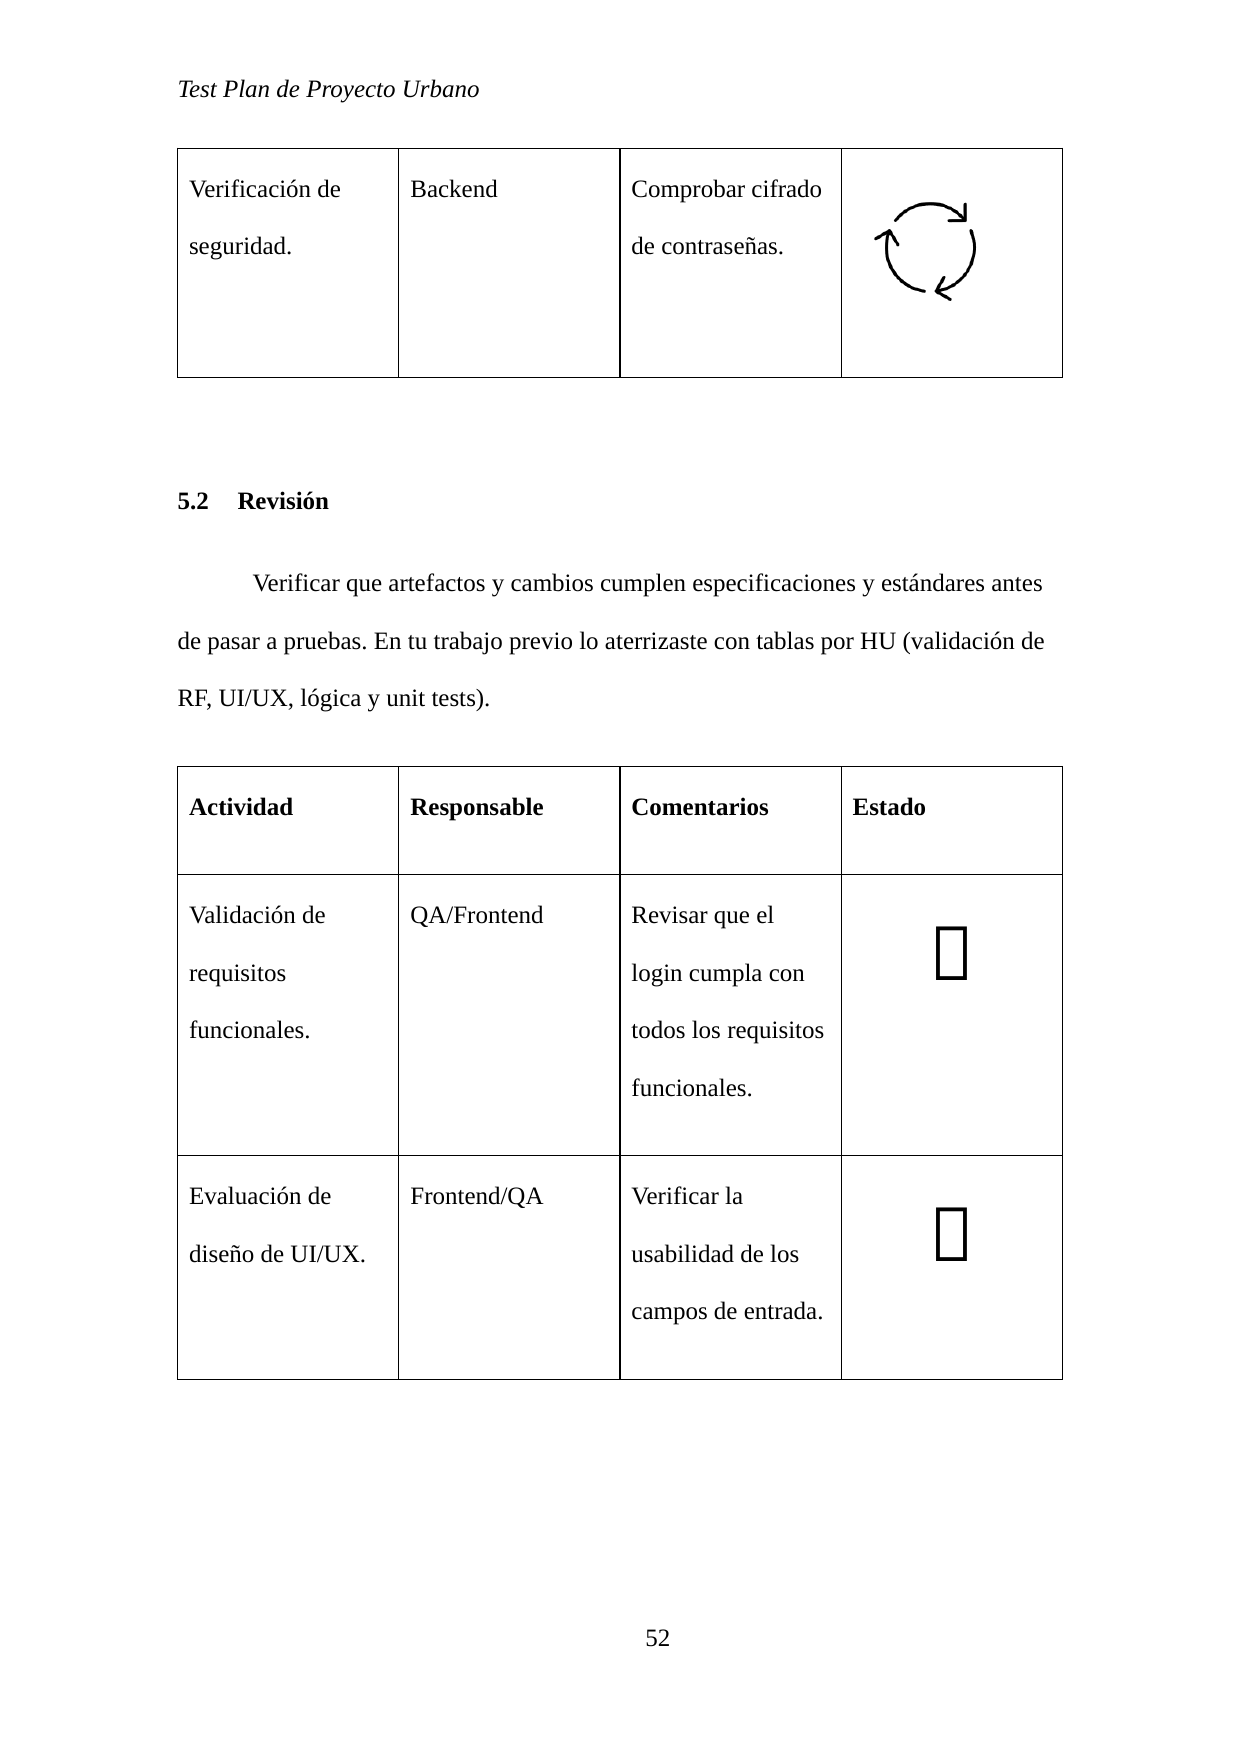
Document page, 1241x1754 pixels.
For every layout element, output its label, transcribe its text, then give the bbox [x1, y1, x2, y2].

table_cell ✅ [842, 875, 1062, 1155]
table_cell Verificación de seguridad. [178, 149, 398, 377]
table_cell Frontend/QA [399, 1156, 619, 1379]
table_header Estado [842, 767, 1062, 874]
table_header Responsable [399, 767, 619, 874]
subtitle Revisión [177, 486, 1063, 514]
table_cell Verificar la usabilidad de los campos de entrada. [621, 1156, 841, 1379]
picture [852, 173, 1003, 324]
table_cell Backend [399, 149, 619, 377]
table_cell Revisar que el login cumpla con todos los requisitos funcionales. [621, 875, 841, 1155]
text Verificar que artefactos y cambios cumplen especificaciones y estándares antes de pasar a pruebas. En tu trabajo previo lo aterrizaste con tablas por HU (validación de RF, UI/UX, lógica y unit tests). [177, 568, 1063, 712]
table_cell Comprobar cifrado de contraseñas. [621, 149, 841, 377]
table_cell [842, 149, 1062, 377]
table_cell ✅ [842, 1156, 1062, 1379]
table_cell QA/Frontend [399, 875, 619, 1155]
table_header Comentarios [621, 767, 841, 874]
table_cell Evaluación de diseño de UI/UX. [178, 1156, 398, 1379]
table_cell Validación de requisitos funcionales. [178, 875, 398, 1155]
table_header Actividad [178, 767, 398, 874]
